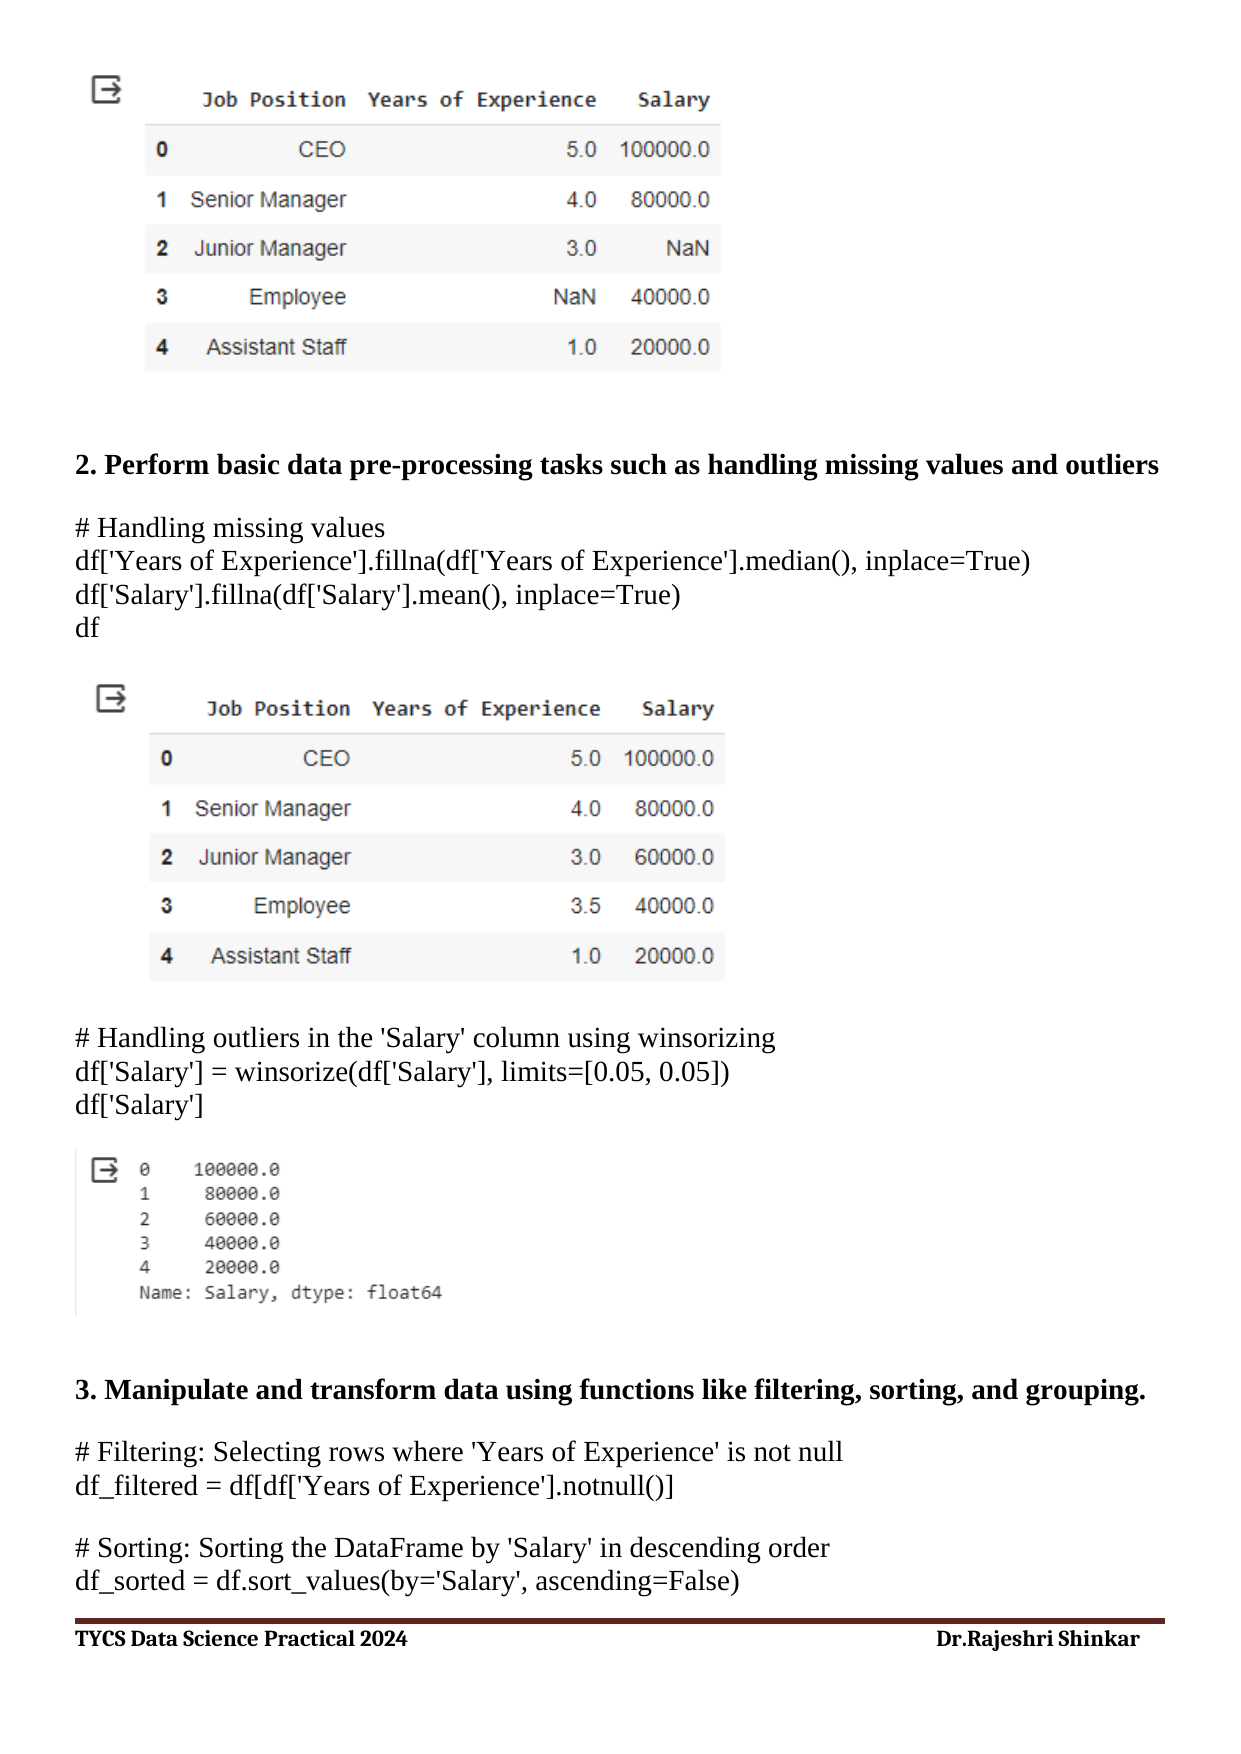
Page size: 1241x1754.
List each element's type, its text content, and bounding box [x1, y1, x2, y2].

picture [75, 75, 735, 391]
text df_filtered = df[df['Years of Experience'].notnull()] [75, 1468, 1165, 1501]
text df['Salary'] = winsorize(df['Salary'], limits=[0.05, 0.05]) [75, 1054, 1165, 1087]
text df['Years of Experience'].fillna(df['Years of Experience'].median(), inplace=True) [75, 543, 1165, 577]
text 3. Manipulate and transform data using functions like filtering, sorting, and grouping. [75, 1372, 1165, 1405]
text # Handling missing values [75, 510, 1165, 543]
text df_sorted = df.sort_values(by='Salary', ascending=False) [75, 1563, 1165, 1597]
text # Sorting: Sorting the DataFrame by 'Salary' in descending order [75, 1530, 1165, 1563]
text # Filtering: Selecting rows where 'Years of Experience' is not null [75, 1434, 1165, 1468]
picture [75, 1149, 474, 1316]
picture [75, 672, 736, 992]
text # Handling outliers in the 'Salary' column using winsorizing [75, 1020, 1165, 1054]
text df [75, 610, 1165, 644]
text df['Salary'] [75, 1087, 1165, 1121]
text df['Salary'].fillna(df['Salary'].mean(), inplace=True) [75, 577, 1165, 610]
text 2. Perform basic data pre-processing tasks such as handling missing values and outliers [75, 447, 1165, 481]
